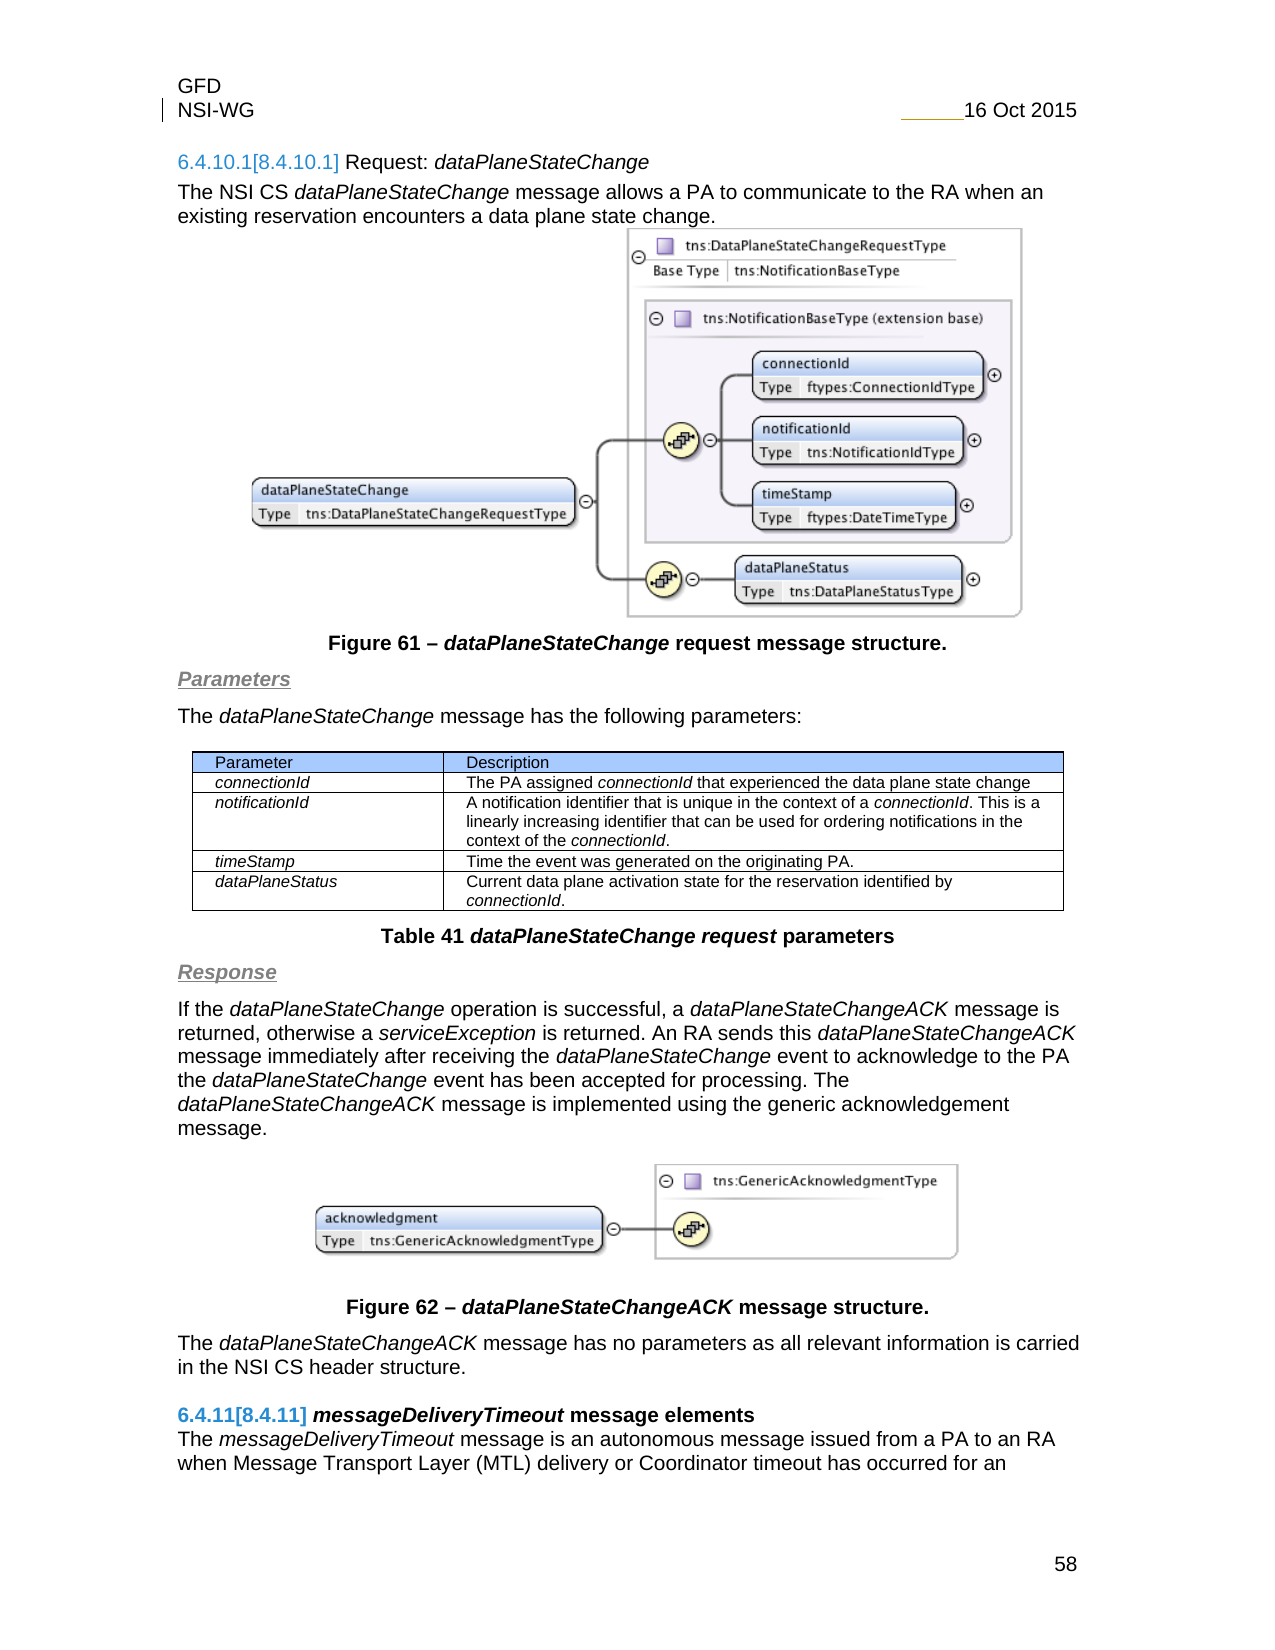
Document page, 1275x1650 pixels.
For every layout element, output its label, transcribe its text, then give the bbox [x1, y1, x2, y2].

picture [315, 1164, 960, 1261]
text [177, 1427, 1098, 1475]
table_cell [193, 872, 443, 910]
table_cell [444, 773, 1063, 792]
subtitle Request: dataPlaneStateChange [177, 150, 1098, 174]
text The dataPlaneStateChangeACK message has no parameters as all relevant information is carried in the NSI CS header structure. [177, 1331, 1098, 1379]
picture [251, 228, 1024, 619]
text If the dataPlaneStateChange operation is successful, a dataPlaneStateChangeACK message is returned, otherwise a serviceException is returned. An RA sends this dataPlaneStateChangeACK message immediately after receiving the dataPlaneStateChange event to acknowledge to the PA the dataPlaneStateChange event has been accepted for processing. The dataPlaneStateChangeACK message is implemented using the generic acknowledgement message. [177, 996, 1098, 1140]
text The NSI CS dataPlaneStateChange message allows a PA to communicate to the RA when an existing reservation encounters a data plane state change. [177, 180, 1098, 228]
text Figure 61 – dataPlaneStateChange request message structure. [177, 631, 1098, 654]
text Parameters [177, 667, 1098, 691]
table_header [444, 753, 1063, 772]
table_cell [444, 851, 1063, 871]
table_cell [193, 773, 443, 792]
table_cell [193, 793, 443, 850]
text The dataPlaneStateChange message has the following parameters: [177, 703, 1098, 727]
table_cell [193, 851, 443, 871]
text Figure 62 – dataPlaneStateChangeACK message structure. [177, 1295, 1098, 1319]
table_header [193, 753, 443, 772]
subtitle messageDeliveryTimeout message elements [177, 1403, 1098, 1427]
text Table 41 dataPlaneStateChange request parameters [177, 923, 1098, 947]
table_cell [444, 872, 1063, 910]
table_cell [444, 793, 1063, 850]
text Response [177, 960, 1098, 984]
